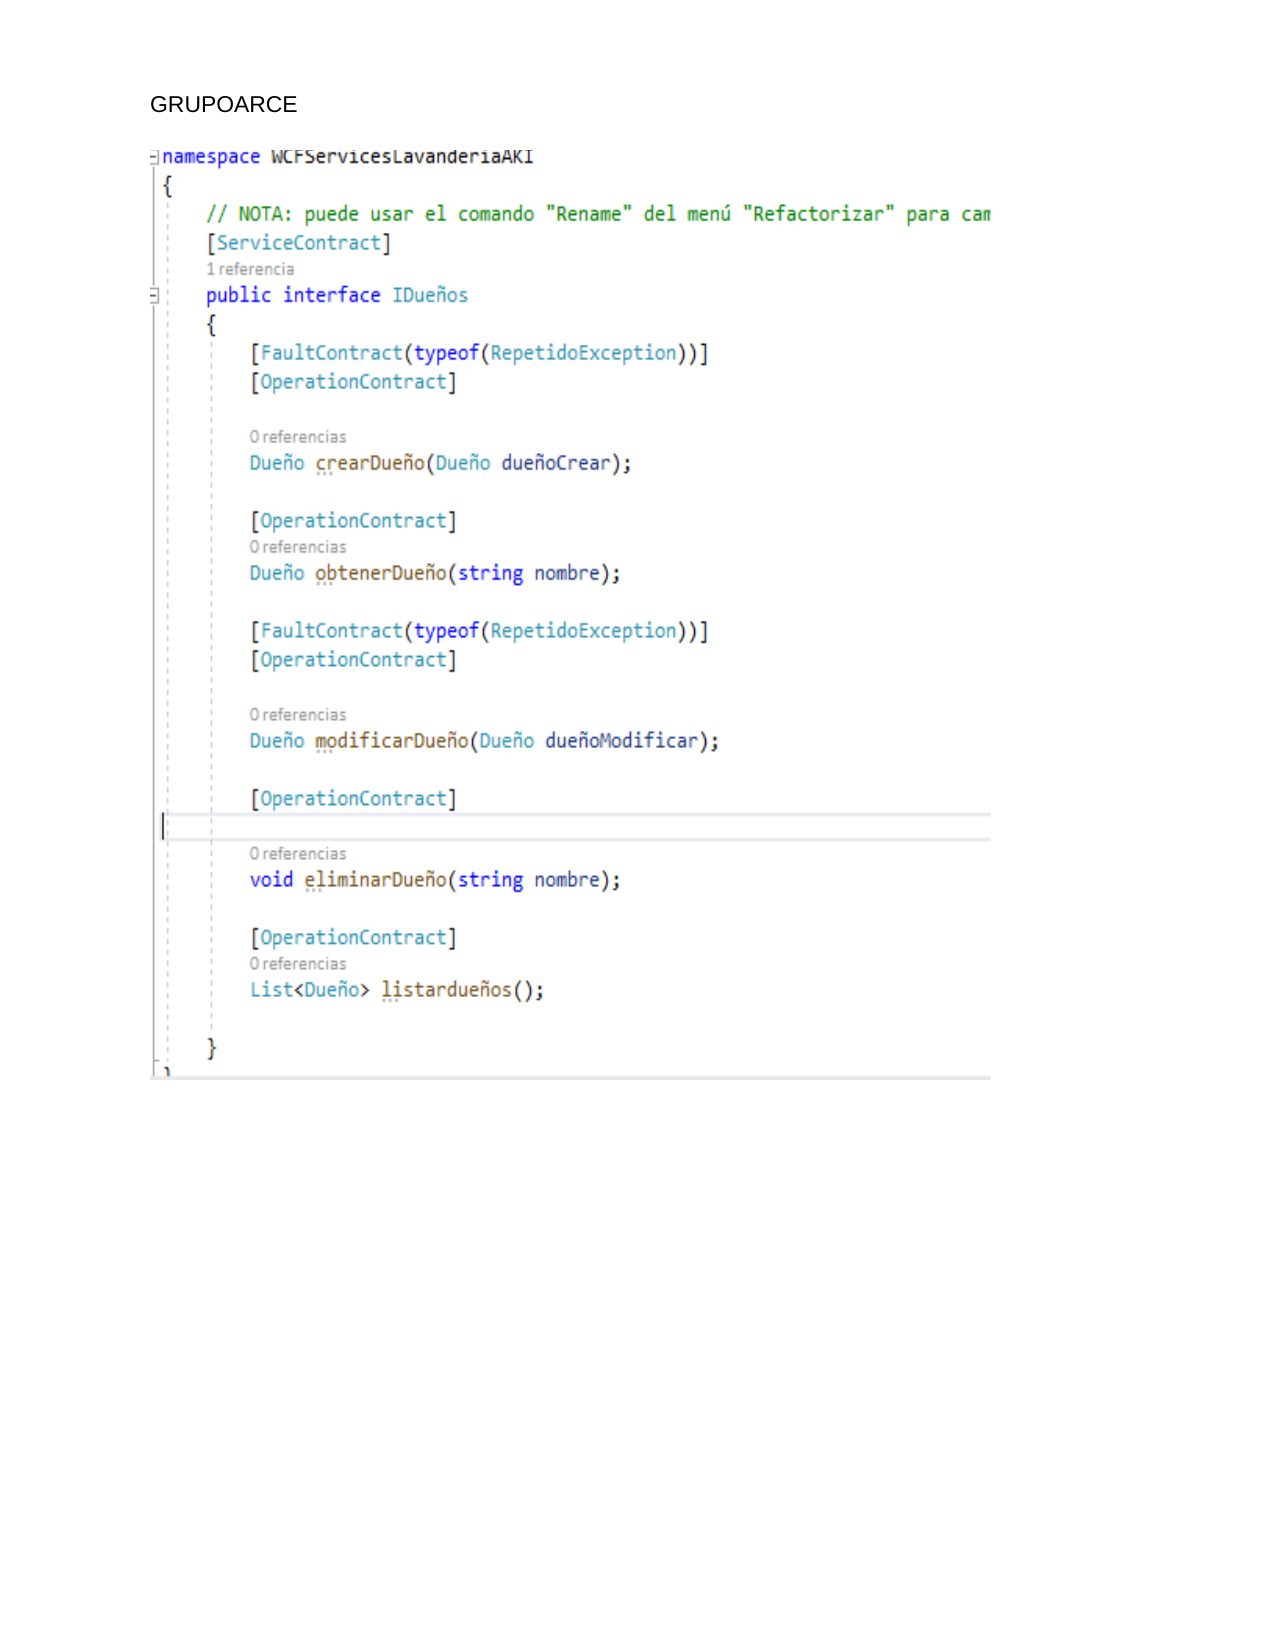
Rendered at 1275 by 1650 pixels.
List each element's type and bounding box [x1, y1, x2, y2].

picture [150, 150, 991, 1080]
